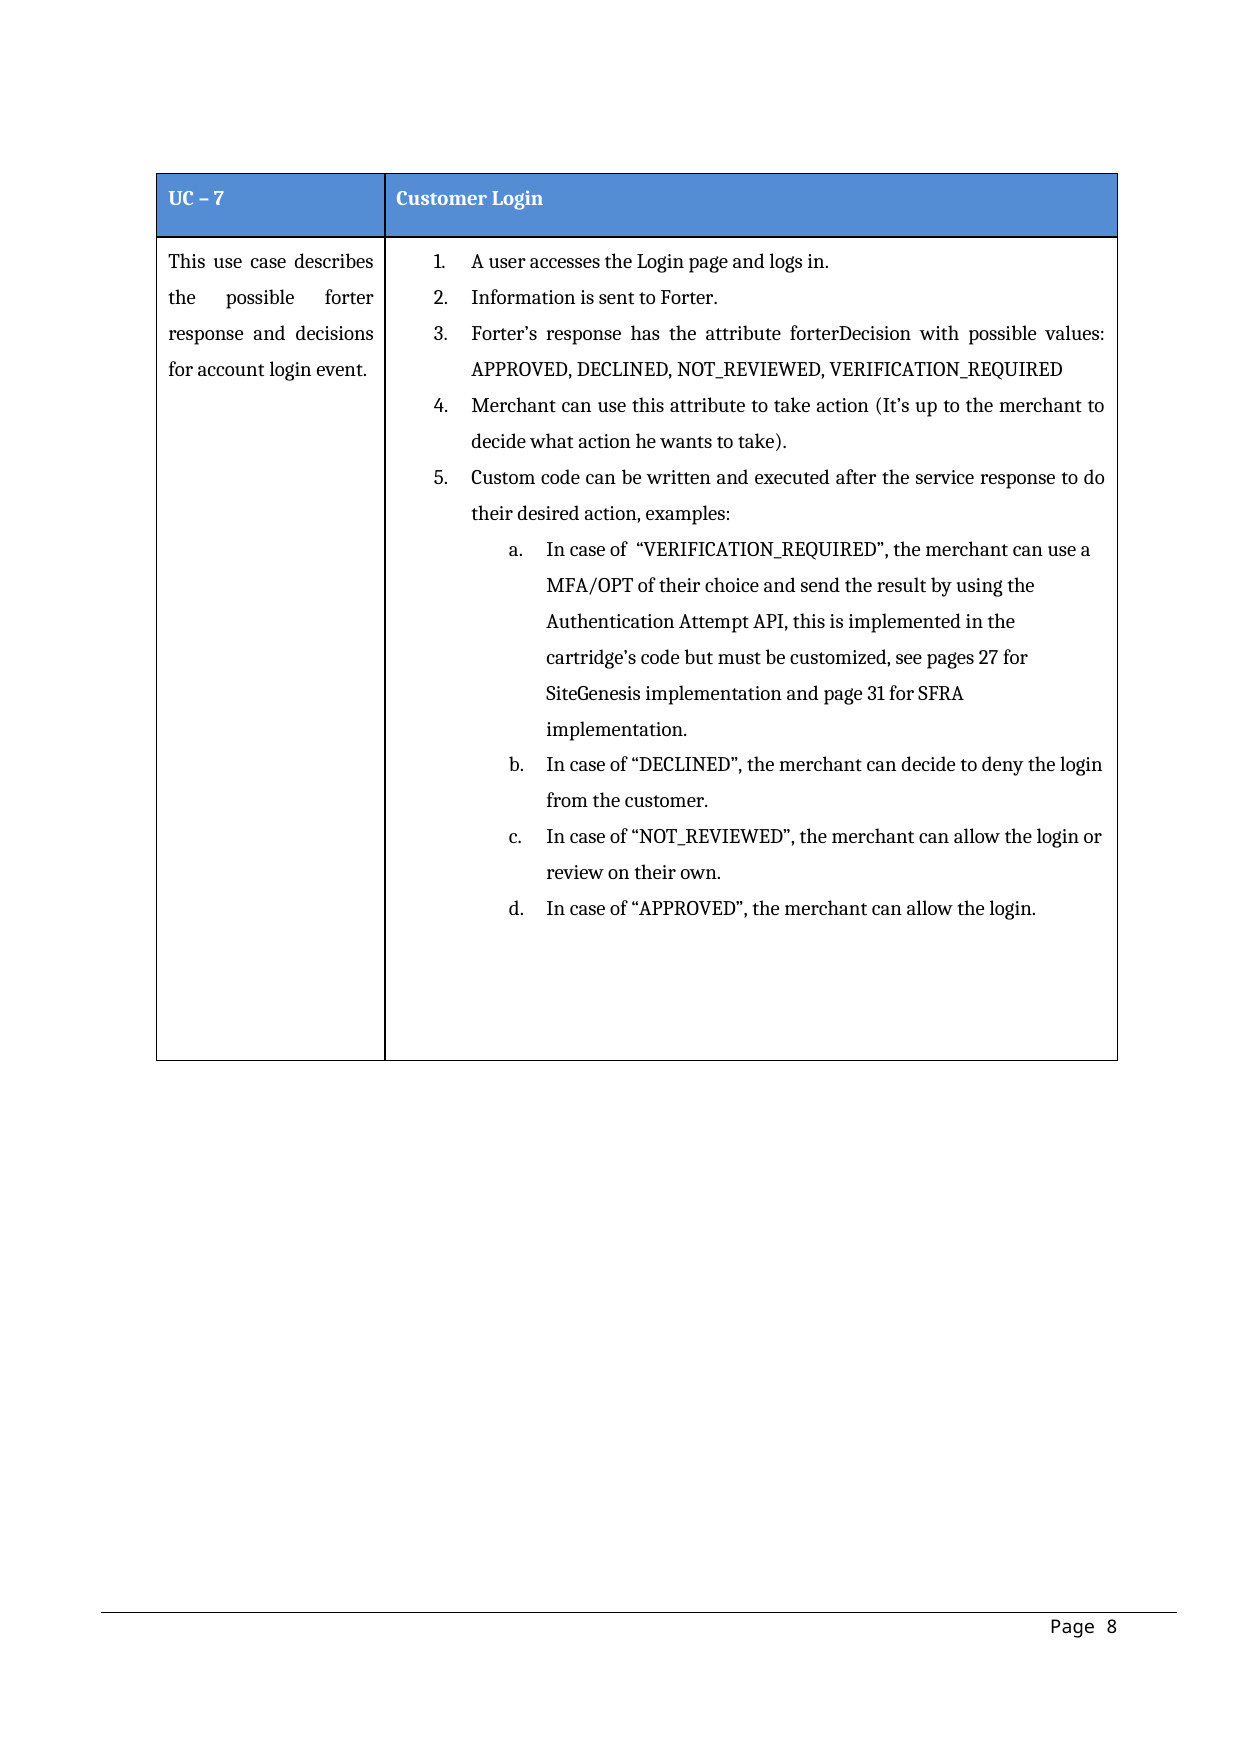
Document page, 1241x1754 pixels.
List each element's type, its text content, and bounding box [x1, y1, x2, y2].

table_header Customer Login [386, 174, 1117, 236]
table_cell A user accesses the Login page and logs in. Information is sent to Forter. Forter’s response has the attribute forterDecision with possible values: APPROVED, DECLINED, NOT_REVIEWED, VERIFICATION_REQUIRED Merchant can use this attribute to take action (It’s up to the merchant to decide what action he wants to take). Custom code can be written and executed after the service response to do their desired action, examples: In case of “VERIFICATION_REQUIRED”, the merchant can use a MFA/OPT of their choice and send the result by using the Authentication Attempt API, this is implemented in the cartridge’s code but must be customized, see pages 27 for SiteGenesis implementation and page 31 for SFRA implementation. In case of “DECLINED”, the merchant can decide to deny the login from the customer. In case of “NOT_REVIEWED”, the merchant can allow the login or review on their own. In case of “APPROVED”, the merchant can allow the login. [386, 238, 1117, 1060]
table_header UC – 7 [157, 174, 384, 236]
table_cell This use case describes the possible forter response and decisions for account login event. [157, 238, 384, 1060]
